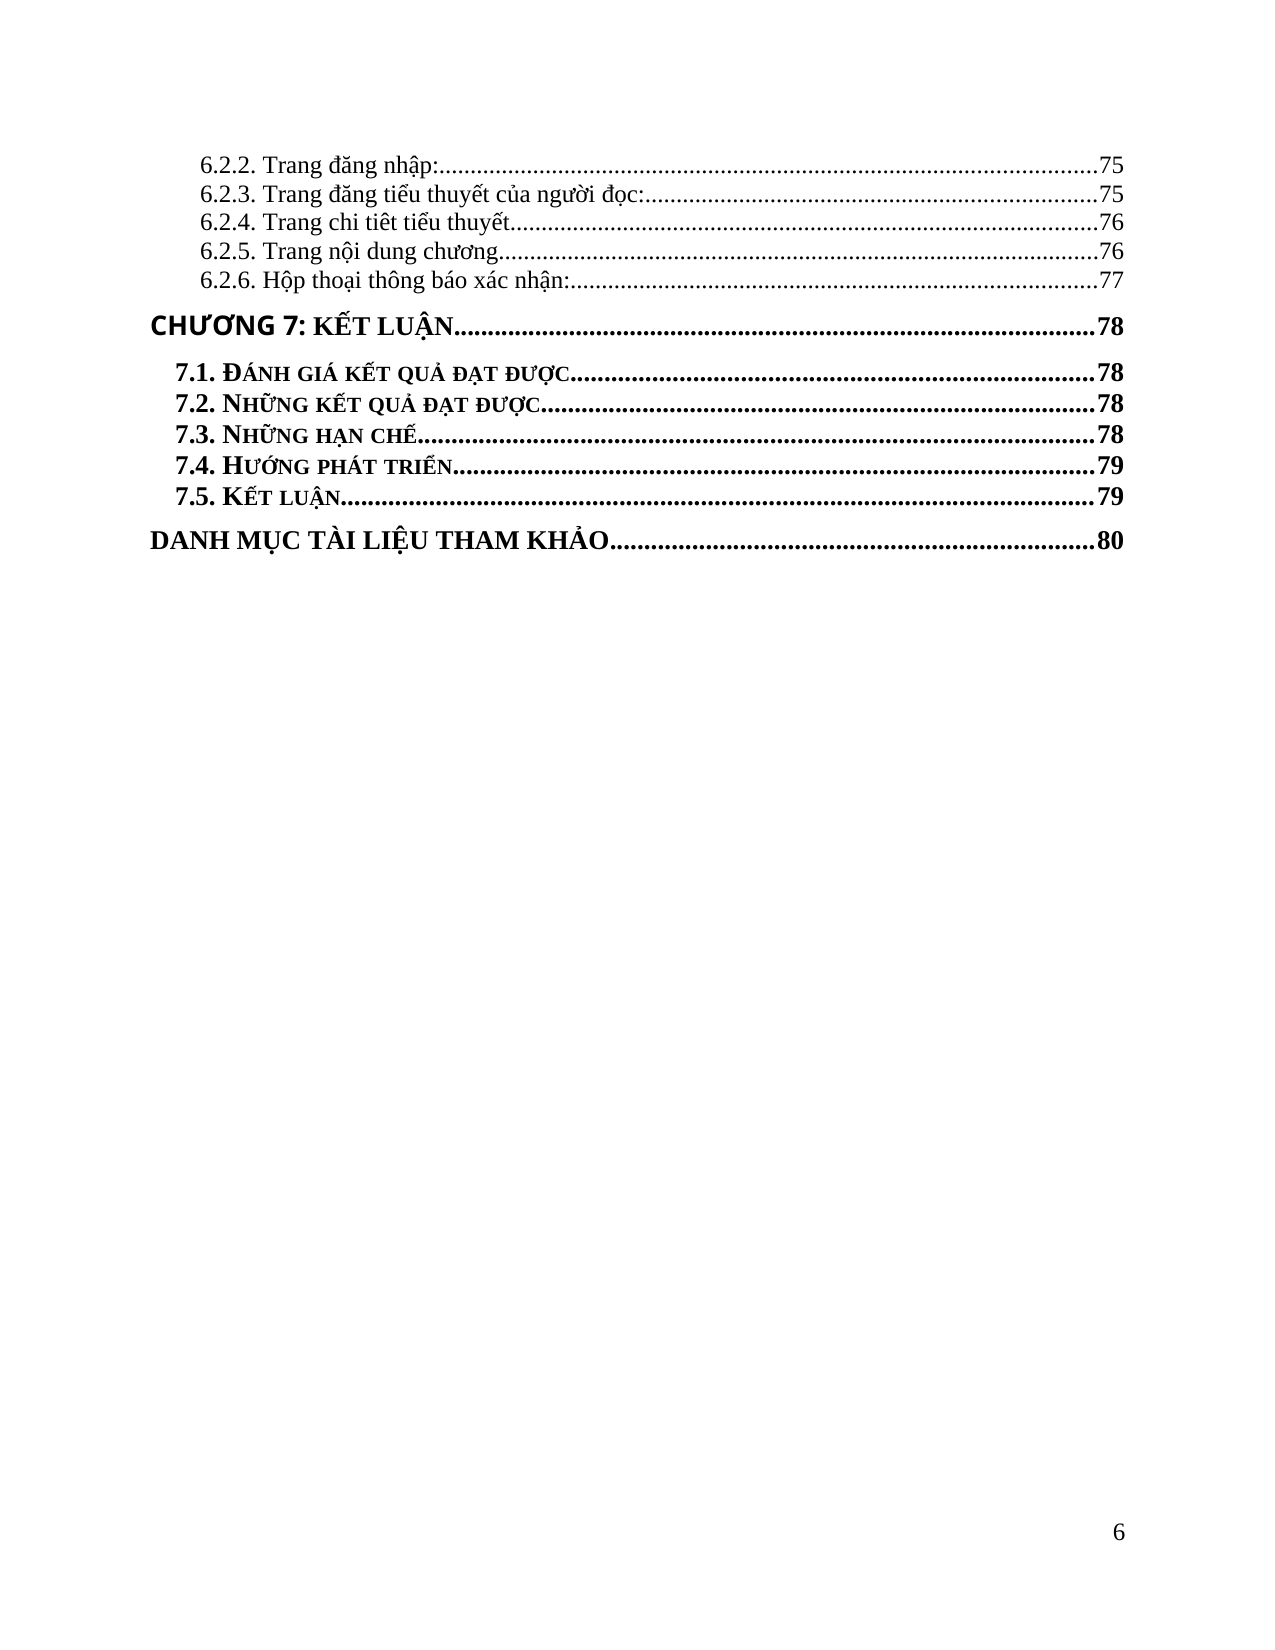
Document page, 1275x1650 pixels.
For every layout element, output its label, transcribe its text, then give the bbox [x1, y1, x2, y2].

text 6.2.6. Hộp thoại thông báo xác nhận: 77 [200, 265, 1125, 294]
text 7.2. Những kết quả đạt được 78 [175, 387, 1125, 418]
text 7.3. Những hạn chế 78 [175, 418, 1125, 449]
text 6.2.3. Trang đăng tiểu thuyết của người đọc: 75 [200, 179, 1125, 207]
text 7.1. Đánh giá kết quả đạt được 78 [175, 356, 1125, 387]
text 6.2.5. Trang nội dung chương 76 [200, 236, 1125, 265]
text DANH MỤC TÀI LIỆU THAM KHẢO 80 [150, 524, 1125, 555]
text 6.2.4. Trang chi tiêt tiểu thuyết 76 [200, 207, 1125, 236]
text Chương 7: KẾT LUẬN 78 [150, 306, 1125, 343]
text 7.4. Hướng phát triển 79 [175, 449, 1125, 480]
text 6.2.2. Trang đăng nhập: 75 [200, 150, 1125, 179]
text 7.5. Kết luận 79 [175, 480, 1125, 511]
